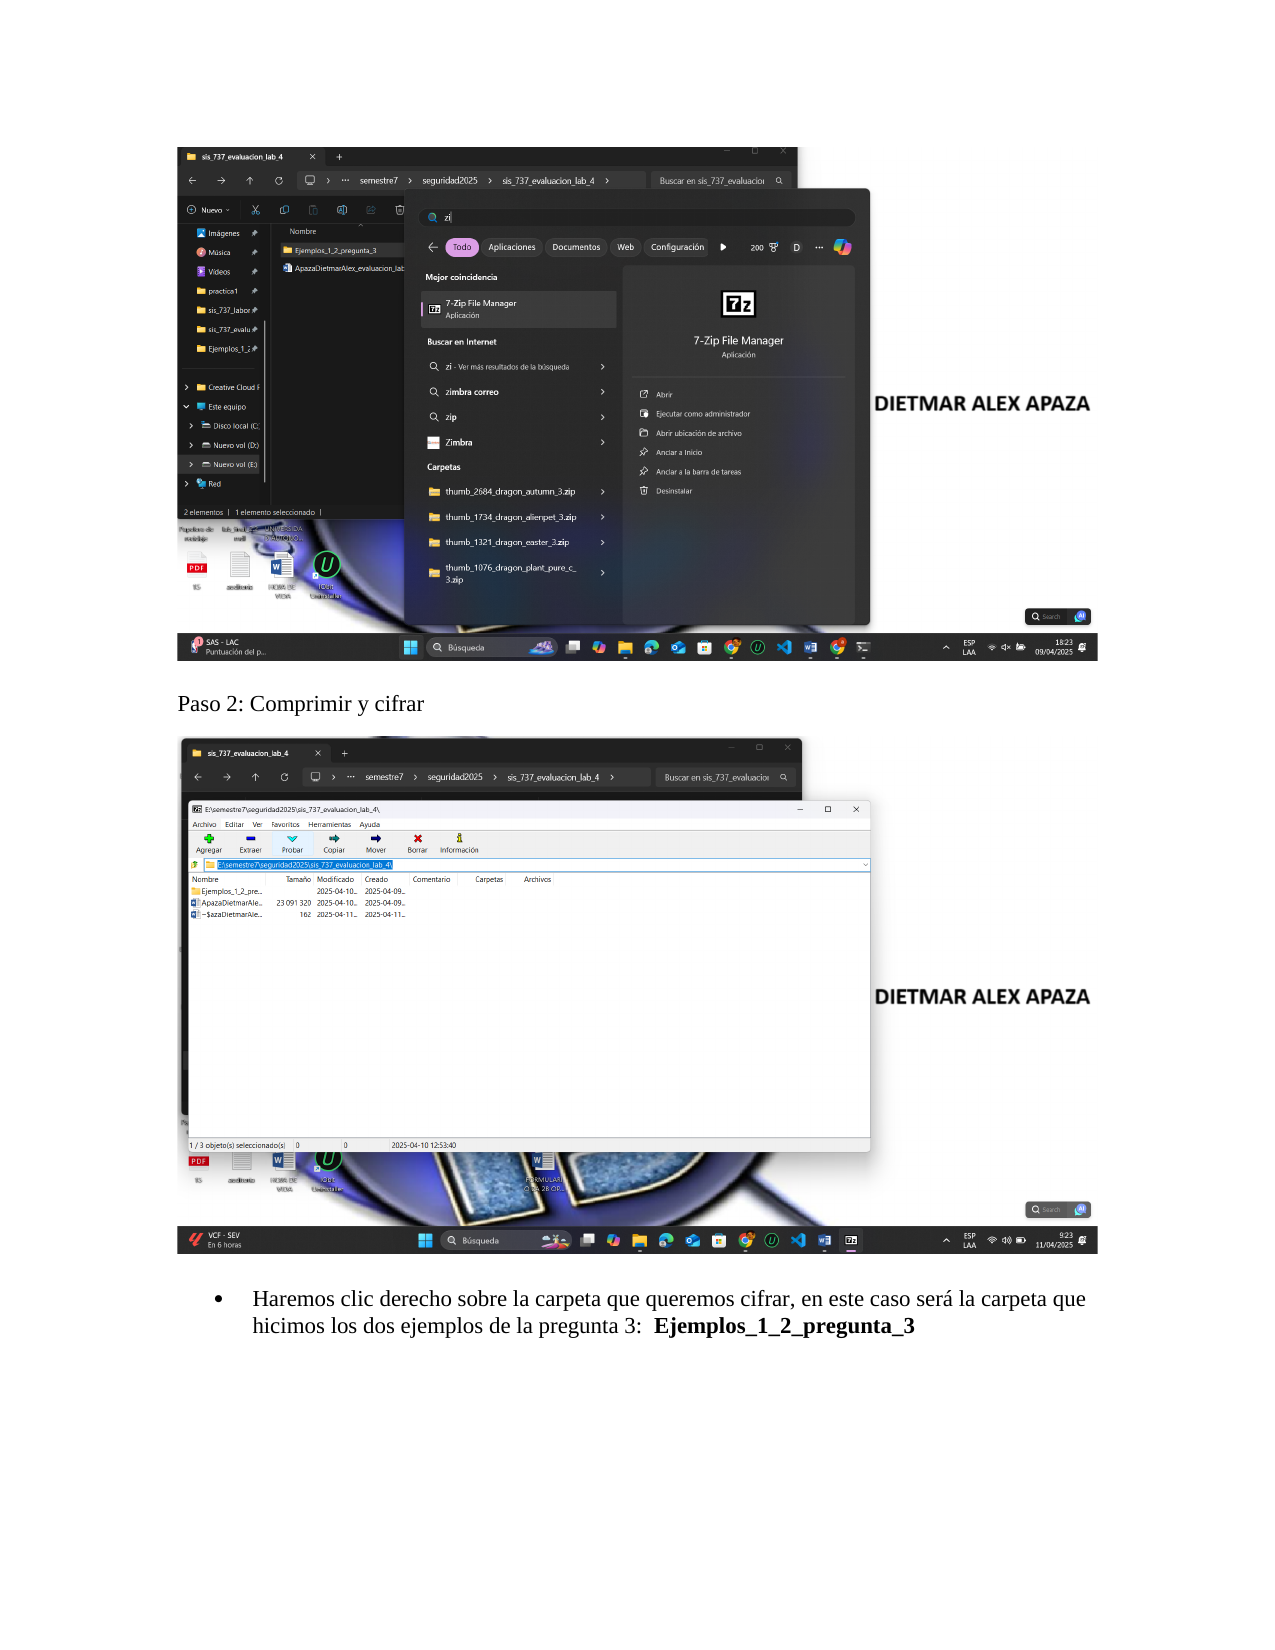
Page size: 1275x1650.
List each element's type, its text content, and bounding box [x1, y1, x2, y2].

text Paso 2: Comprimir y cifrar [177, 690, 1098, 716]
picture [177, 147, 1098, 661]
list Haremos clic derecho sobre la carpeta que queremos cifrar, en este caso será la carpeta que hicimos los dos ejemplos de la pregunta 3: Ejemplos_1_2_pregunta_3 [215, 1285, 1098, 1338]
picture [177, 736, 1098, 1254]
